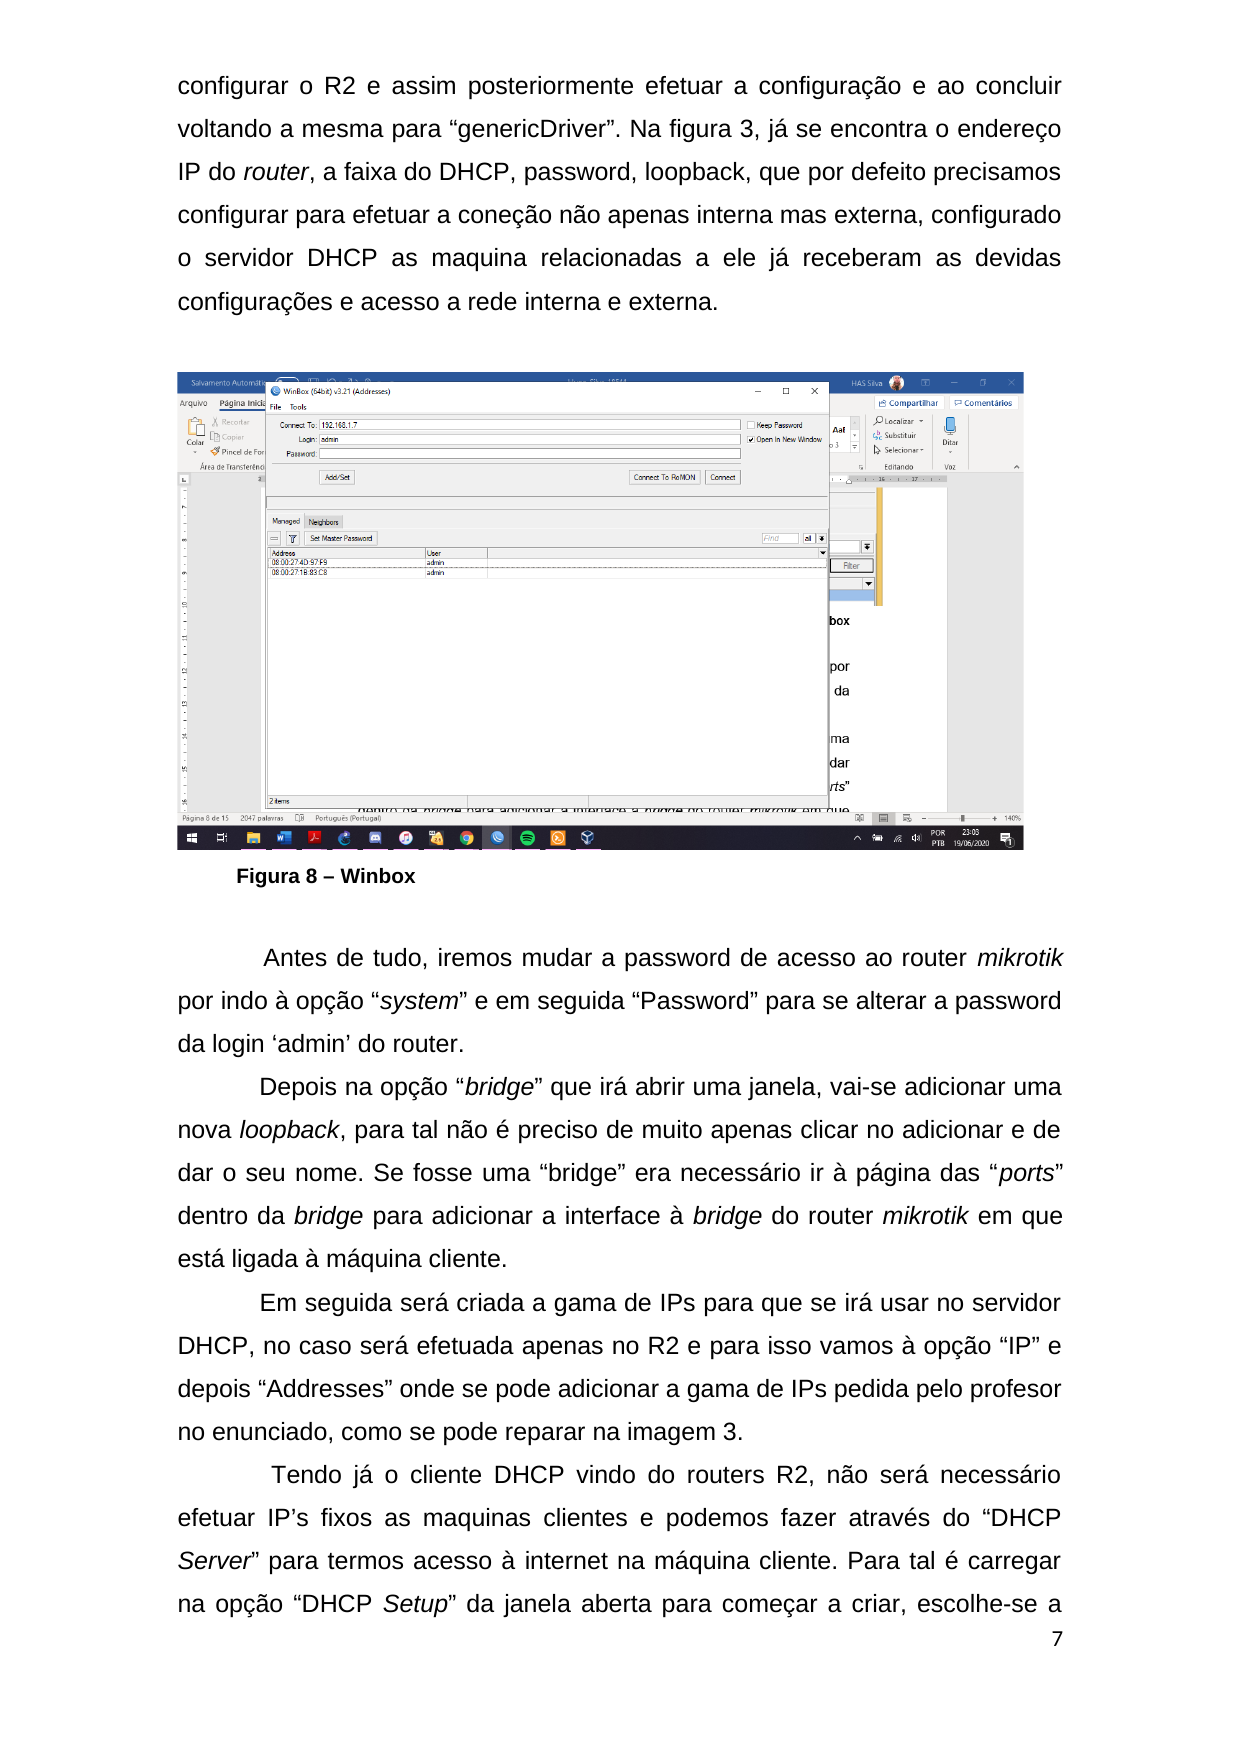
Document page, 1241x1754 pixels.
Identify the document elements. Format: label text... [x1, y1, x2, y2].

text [177, 71, 1063, 315]
text Antes de tudo, iremos mudar a password de acesso ao router mikrotik por indo à opção “system” e em seguida “Password” para se alterar a password da login ‘admin’ do router. [177, 943, 1063, 1058]
text Em seguida será criada a gama de IPs para que se irá usar no servidor DHCP, no caso será efetuada apenas no R2 e para isso vamos à opção “IP” e depois “Addresses” onde se pode adicionar a gama de IPs pedida pelo profesor no enunciado, como se pode reparar na imagem 3. [177, 1288, 1063, 1446]
picture [177, 372, 1024, 850]
text Figura 8 – Winbox [177, 863, 1063, 887]
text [177, 1460, 1063, 1618]
text Depois na opção “bridge” que irá abrir uma janela, vai-se adicionar uma nova loopback, para tal não é preciso de muito apenas clicar no adicionar e de dar o seu nome. Se fosse uma “bridge” era necessário ir à página das “ports” dentro da bridge para adicionar a interface à bridge do router mikrotik em que está ligada à máquina cliente. [177, 1072, 1063, 1273]
